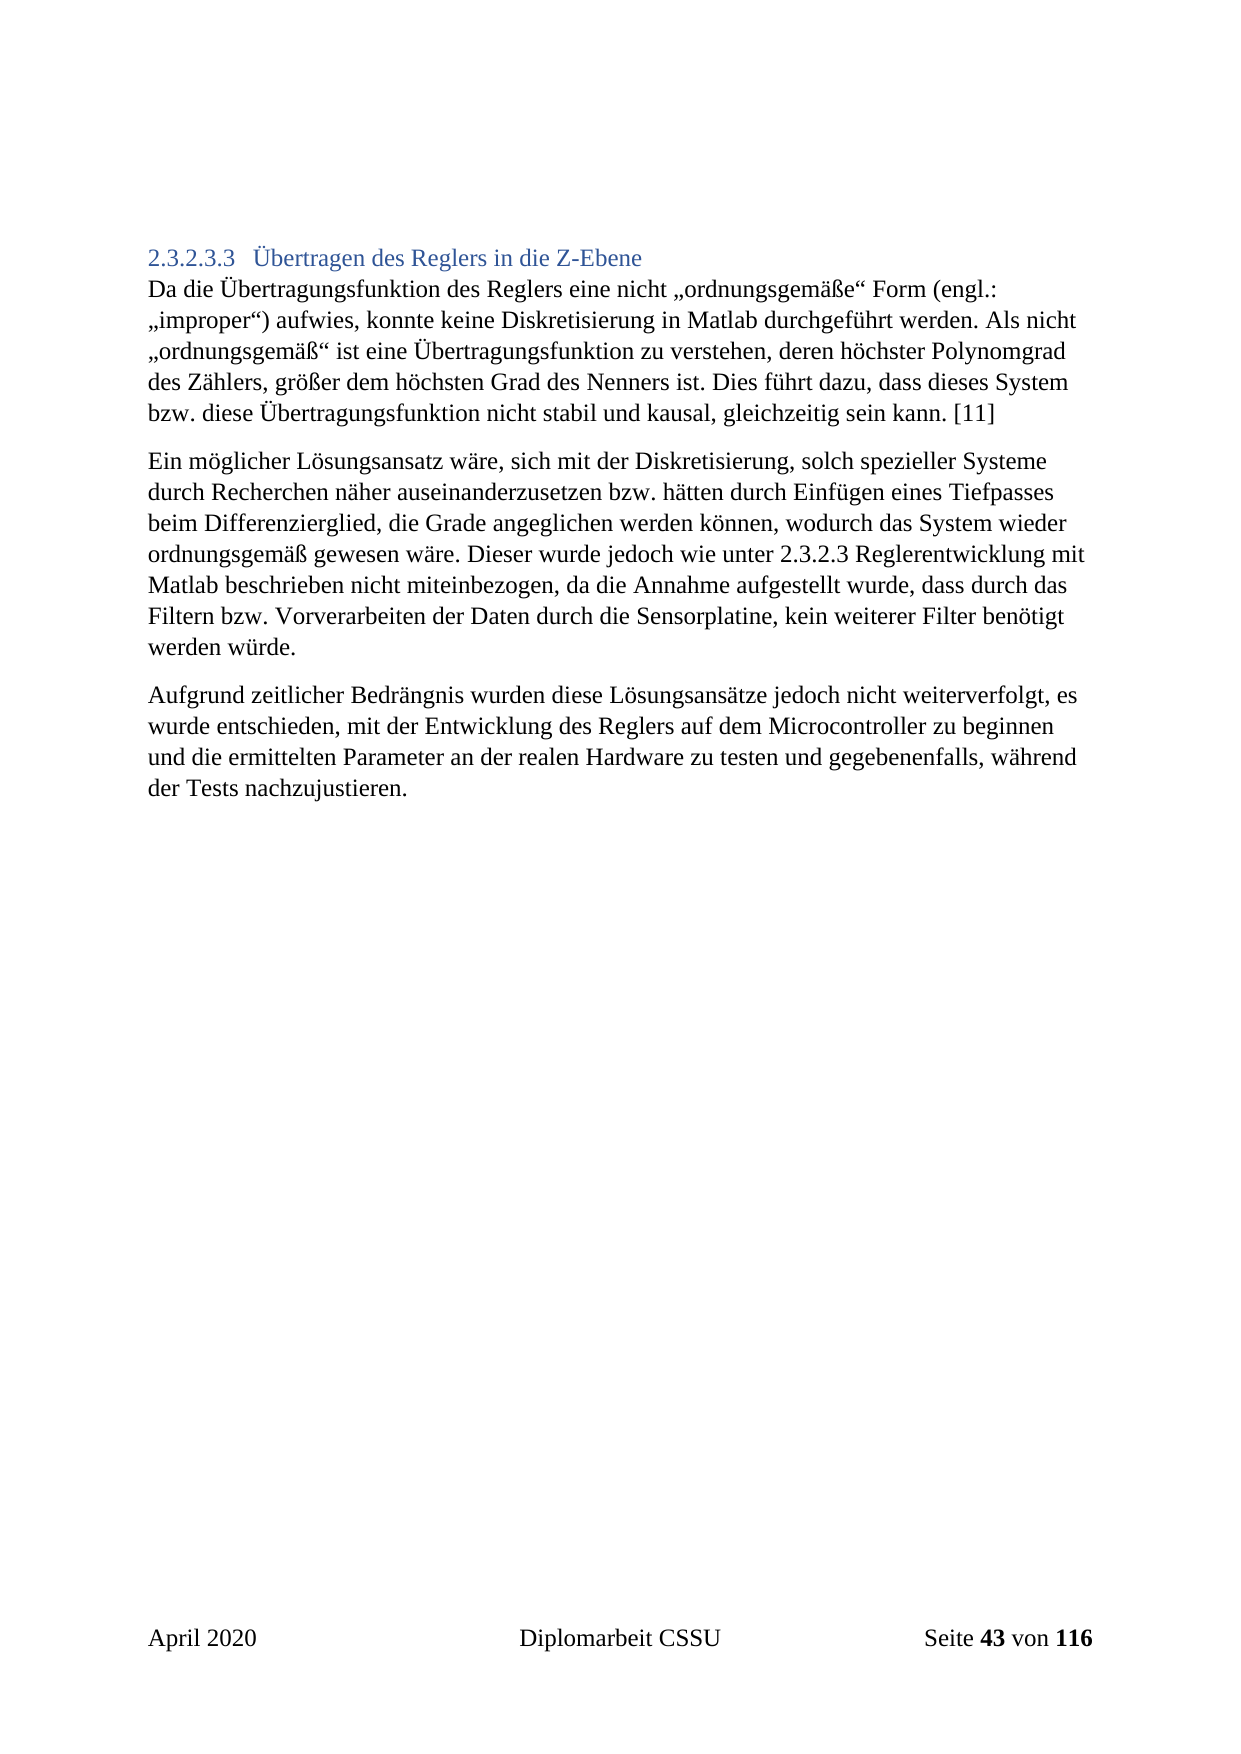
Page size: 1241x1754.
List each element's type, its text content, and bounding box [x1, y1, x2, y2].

text Aufgrund zeitlicher Bedrängnis wurden diese Lösungsansätze jedoch nicht weiterverfolgt, es wurde entschieden, mit der Entwicklung des Reglers auf dem Microcontroller zu beginnen und die ermittelten Parameter an der realen Hardware zu testen und gegebenenfalls, während der Tests nachzujustieren. [148, 680, 1093, 802]
text Ein möglicher Lösungsansatz wäre, sich mit der Diskretisierung, solch spezieller Systeme durch Recherchen näher auseinanderzusetzen bzw. hätten durch Einfügen eines Tiefpasses beim Differenzierglied, die Grade angeglichen werden können, wodurch das System wieder ordnungsgemäß gewesen wäre. Dieser wurde jedoch wie unter 2.3.2.3 Reglerentwicklung mit Matlab beschrieben nicht miteinbezogen, da die Annahme aufgestellt wurde, dass durch das Filtern bzw. Vorverarbeiten der Daten durch die Sensorplatine, kein weiterer Filter benötigt werden würde. [148, 446, 1093, 661]
subtitle Übertragen des Reglers in die Z-Ebene [148, 243, 1093, 272]
text Da die Übertragungsfunktion des Reglers eine nicht „ordnungsgemäße“ Form (engl.: „improper“) aufwies, konnte keine Diskretisierung in Matlab durchgeführt werden. Als nicht „ordnungsgemäß“ ist eine Übertragungsfunktion zu verstehen, deren höchster Polynomgrad des Zählers, größer dem höchsten Grad des Nenners ist. Dies führt dazu, dass dieses System bzw. diese Übertragungsfunktion nicht stabil und kausal, gleichzeitig sein kann. [11] [148, 274, 1093, 427]
